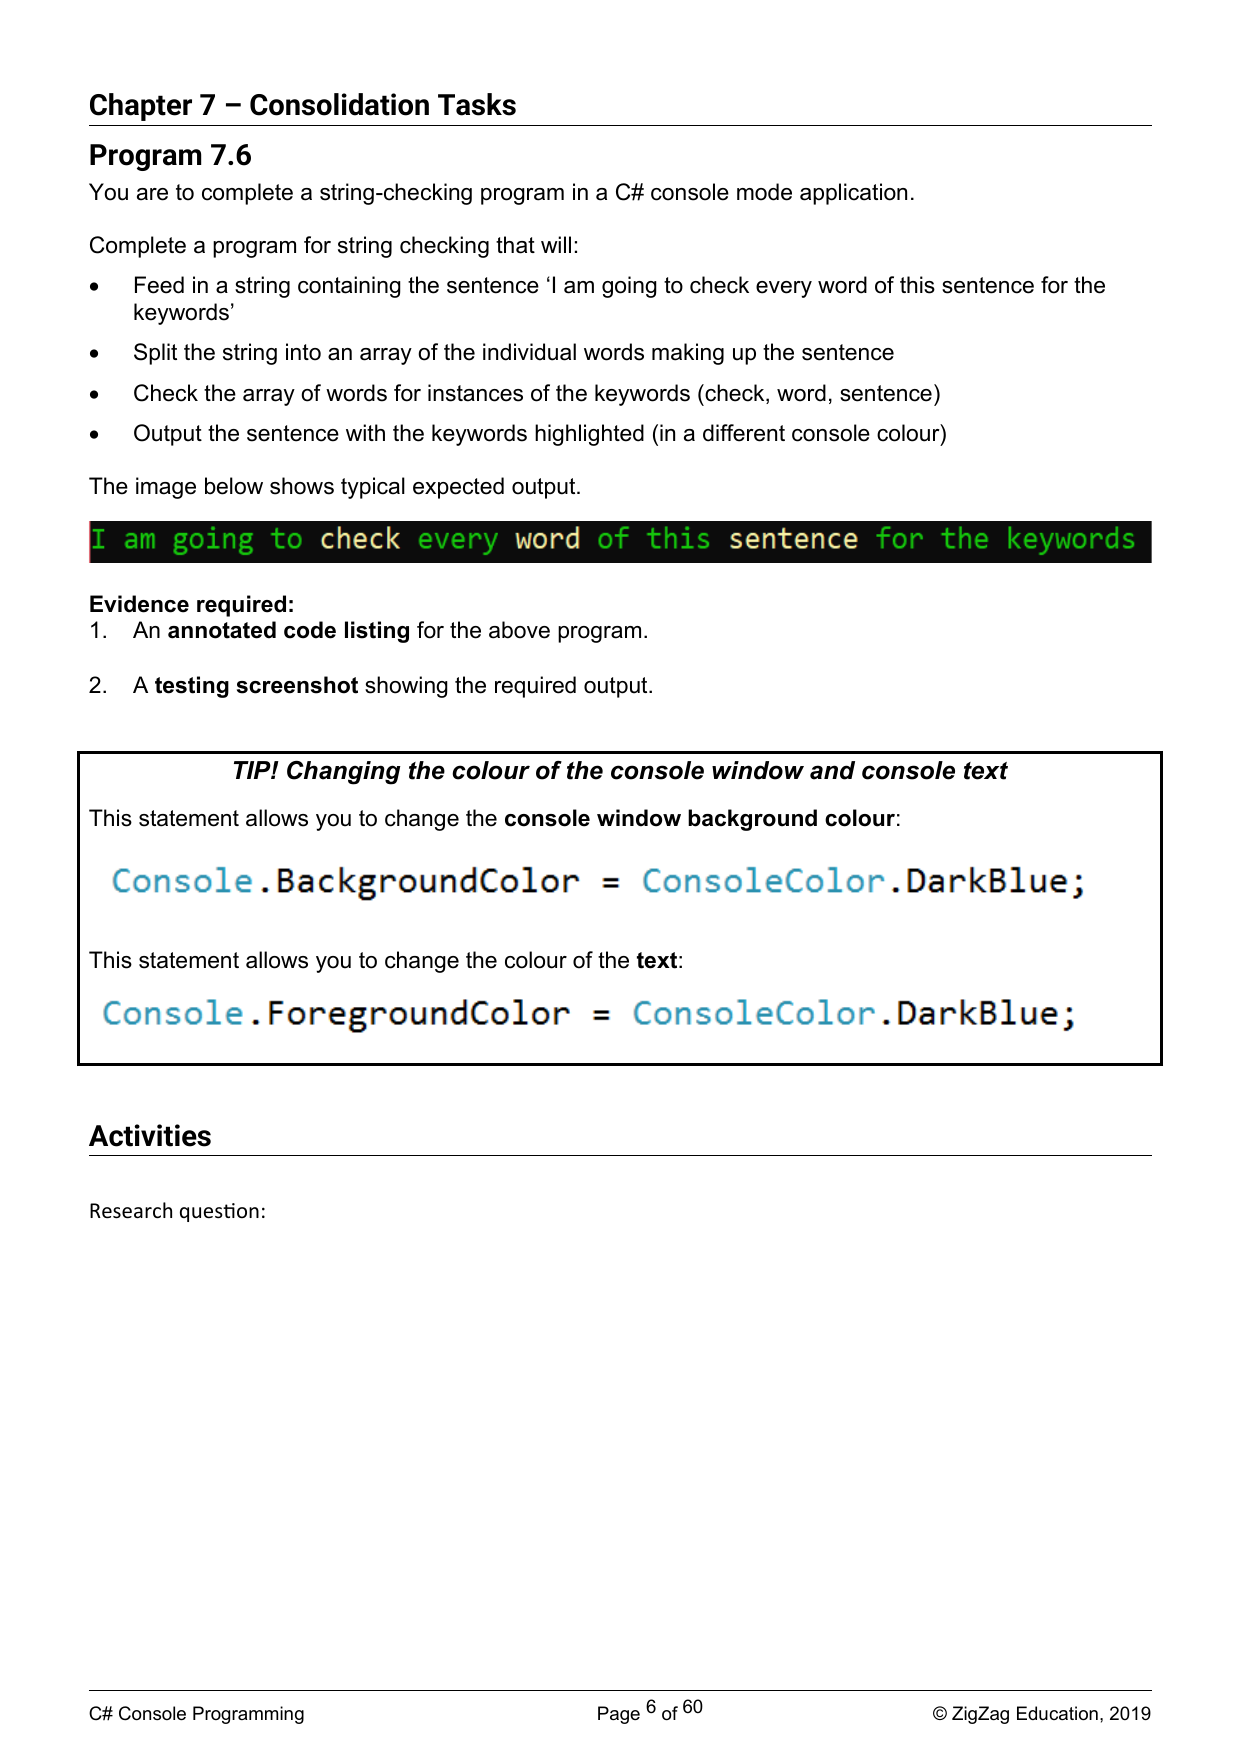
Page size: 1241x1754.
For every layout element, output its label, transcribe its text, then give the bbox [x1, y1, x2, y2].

text Complete a program for string checking that will: [89, 232, 1152, 258]
list A testing screenshot showing the required output. [89, 672, 1152, 698]
text Program 7.6 [89, 138, 1152, 173]
subtitle Chapter 7 – Consolidation Tasks [89, 89, 1152, 125]
subtitle Activities [89, 1119, 1152, 1155]
text This statement allows you to change the console window background colour: [89, 805, 1152, 832]
subtitle TIP! Changing the colour of the console window and console text [80, 754, 1160, 785]
list Split the string into an array of the individual words making up the sentence [89, 337, 1152, 366]
list Feed in a string containing the sentence ‘I am going to check every word of this sentence for the keywords’ [89, 270, 1152, 325]
text You are to complete a string-checking program in a C# console mode application. [89, 179, 1152, 205]
picture [88, 521, 1152, 563]
list Output the sentence with the keywords highlighted (in a different console colour) [89, 419, 1152, 447]
text Research question: [89, 1197, 1152, 1225]
text Evidence required: [89, 591, 1152, 617]
picture [88, 973, 1105, 1061]
text The image below shows typical expected output. [89, 473, 1152, 499]
list Check the array of words for instances of the keywords (check, word, sentence) [89, 378, 1152, 406]
list An annotated code listing for the above program. [89, 617, 1152, 644]
text This statement allows you to change the colour of the text: [89, 947, 1152, 973]
picture [88, 831, 1116, 921]
